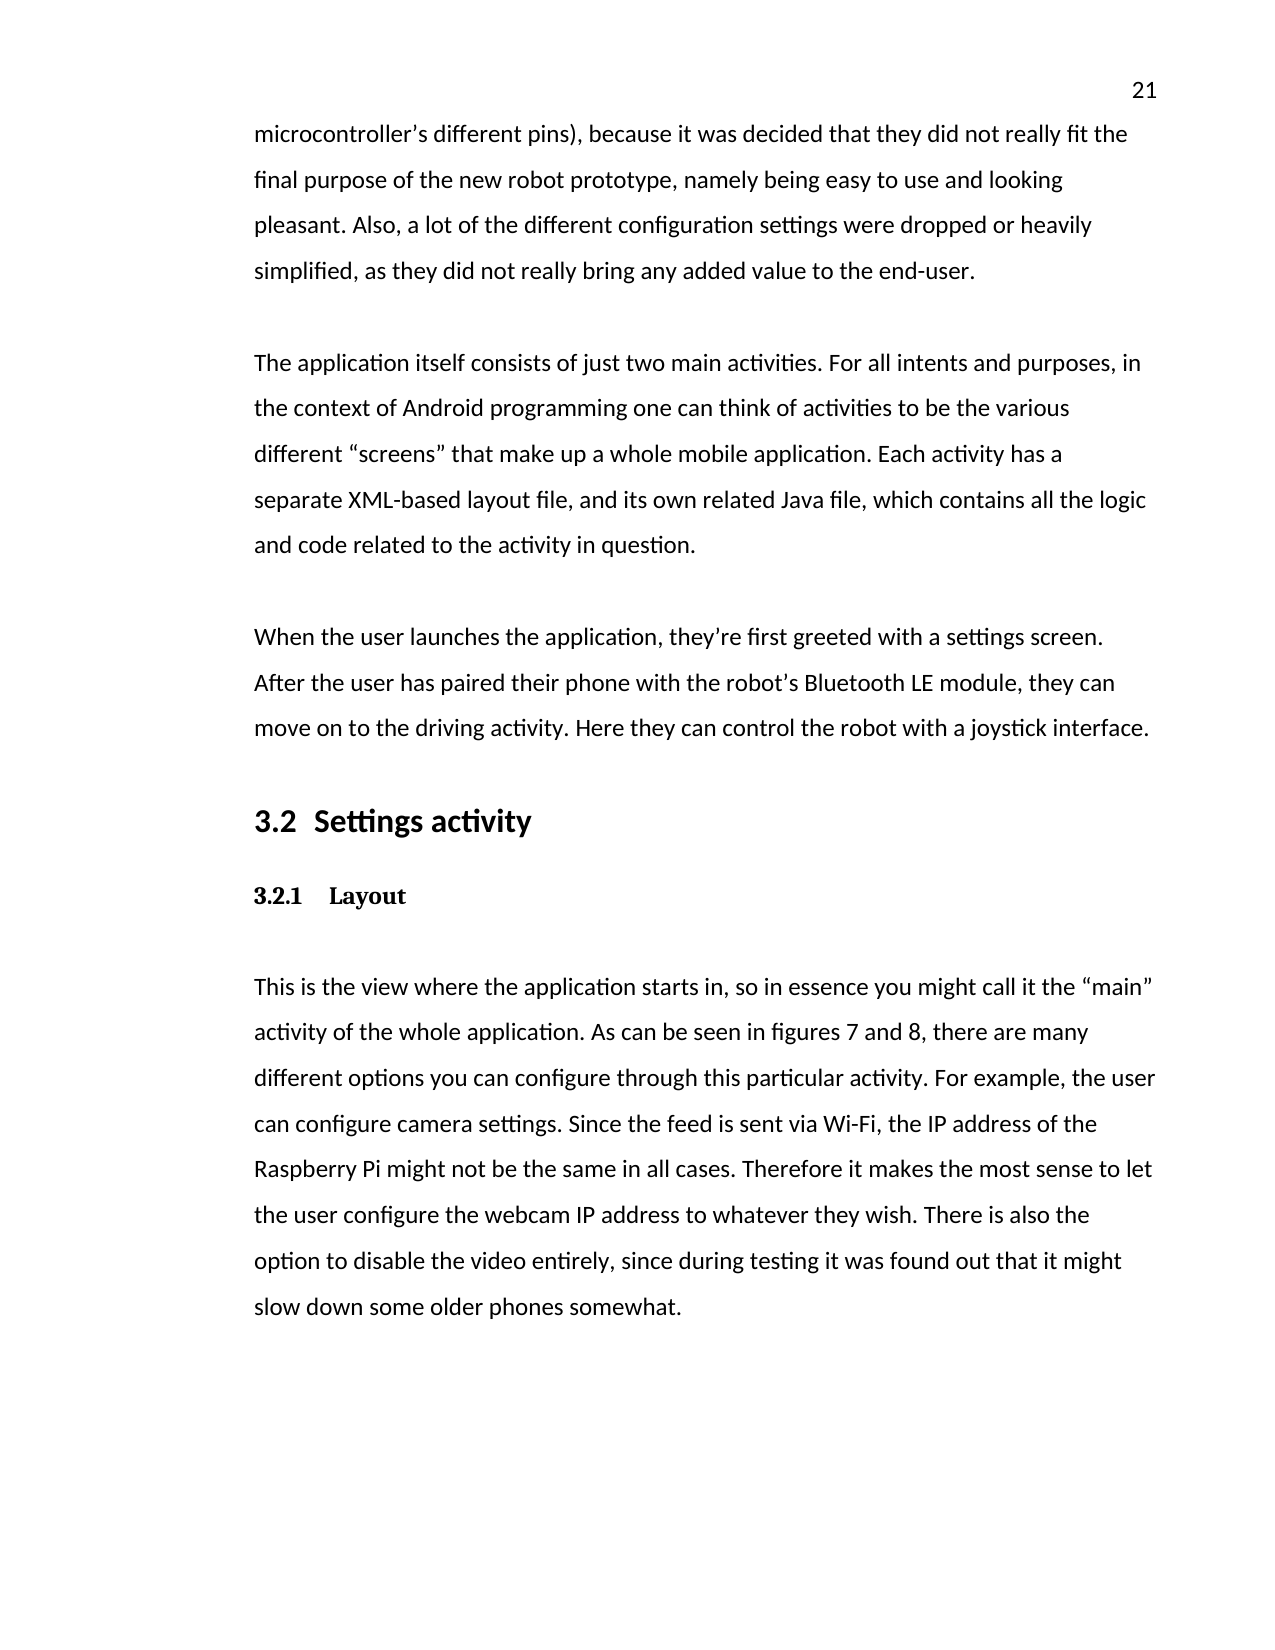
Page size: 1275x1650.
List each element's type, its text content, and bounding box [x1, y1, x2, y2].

text When the user launches the application, they’re first greeted with a settings screen. After the user has paired their phone with the robot’s Bluetooth LE module, they can move on to the driving activity. Here they can control the robot with a joystick interface. [254, 621, 1157, 743]
text This is the view where the application starts in, so in essence you might call it the “main” activity of the whole application. As can be seen in figures 7 and 8, there are many different options you can configure through this particular activity. For example, the user can configure camera settings. Since the feed is sent via Wi-Fi, the IP address of the Raspberry Pi might not be the same in all cases. Therefore it makes the most sense to let the user configure the webcam IP address to whatever they wish. There is also the option to disable the video entirely, since during testing it was found out that it might slow down some older phones somewhat. [254, 971, 1157, 1321]
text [254, 118, 1157, 286]
subtitle Layout [254, 882, 1157, 911]
text The application itself consists of just two main activities. For all intents and purposes, in the context of Android programming one can think of activities to be the various different “screens” that make up a whole mobile application. Each activity has a separate XML-based layout file, and its own related Java file, which contains all the logic and code related to the activity in question. [254, 347, 1157, 560]
subtitle Settings activity [254, 800, 1157, 841]
